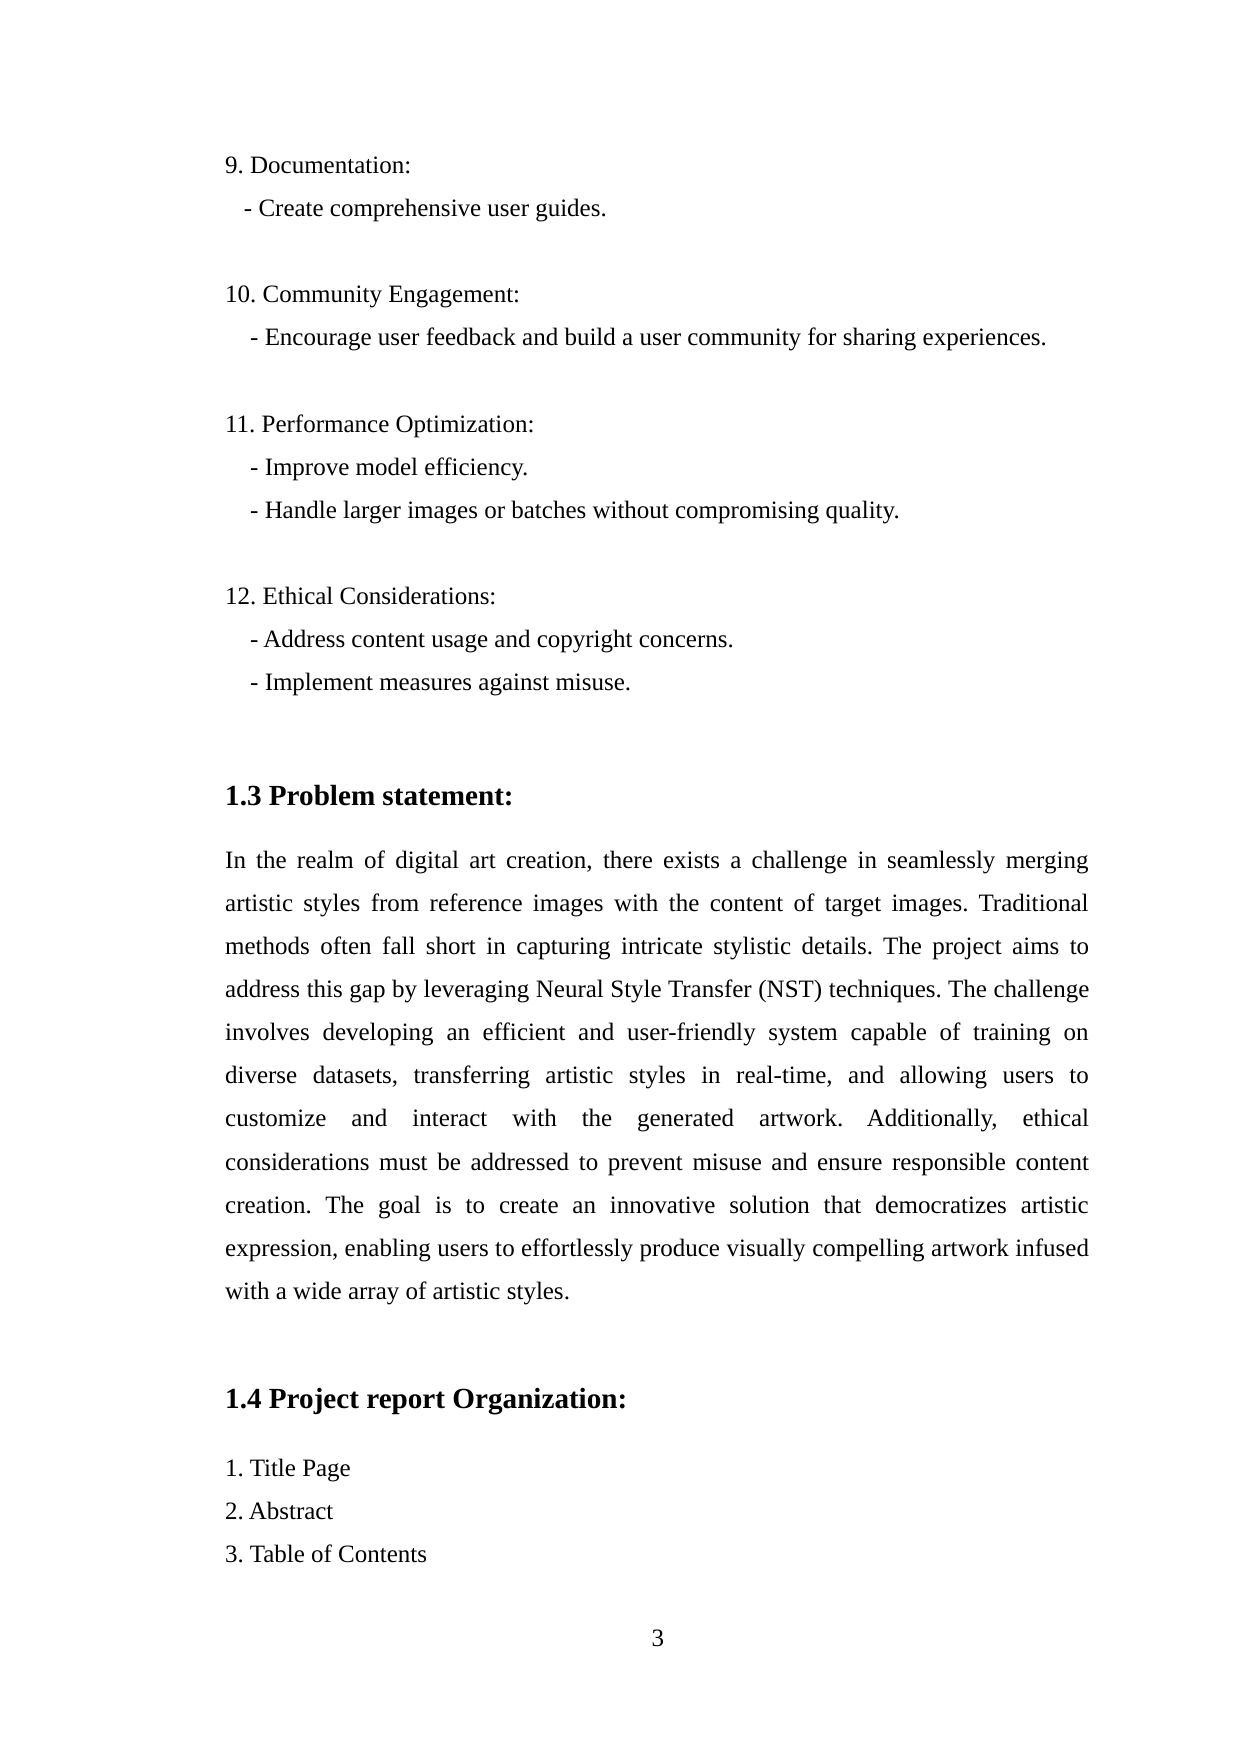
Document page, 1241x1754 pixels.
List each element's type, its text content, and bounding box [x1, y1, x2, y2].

text - Implement measures against misuse. [225, 667, 1090, 696]
text 12. Ethical Considerations: [225, 581, 1090, 610]
text 10. Community Engagement: [225, 279, 1090, 308]
text 3. Table of Contents [225, 1539, 1090, 1568]
text 1. Title Page [225, 1453, 1090, 1482]
text In the realm of digital art creation, there exists a challenge in seamlessly merging artistic styles from reference images with the content of target images. Traditional methods often fall short in capturing intricate stylistic details. The project aims to address this gap by leveraging Neural Style Transfer (NST) techniques. The challenge involves developing an efficient and user-friendly system capable of training on diverse datasets, transferring artistic styles in real-time, and allowing users to customize and interact with the generated artwork. Additionally, ethical considerations must be addressed to prevent misuse and ensure responsible content creation. The goal is to create an innovative solution that democratizes artistic expression, enabling users to effortlessly produce visually compelling artwork infused with a wide array of artistic styles. [225, 845, 1090, 1305]
text - Address content usage and copyright concerns. [225, 624, 1090, 653]
text 11. Performance Optimization: [225, 409, 1090, 437]
text - Encourage user feedback and build a user community for sharing experiences. [225, 322, 1090, 351]
text 1.3 Problem statement: [225, 778, 1090, 811]
text - Create comprehensive user guides. [225, 193, 1090, 222]
text 2. Abstract [225, 1496, 1090, 1525]
text 9. Documentation: [225, 150, 1090, 179]
text 1.4 Project report Organization: [225, 1381, 1090, 1415]
text - Handle larger images or batches without compromising quality. [225, 495, 1090, 524]
text - Improve model efficiency. [225, 452, 1090, 481]
